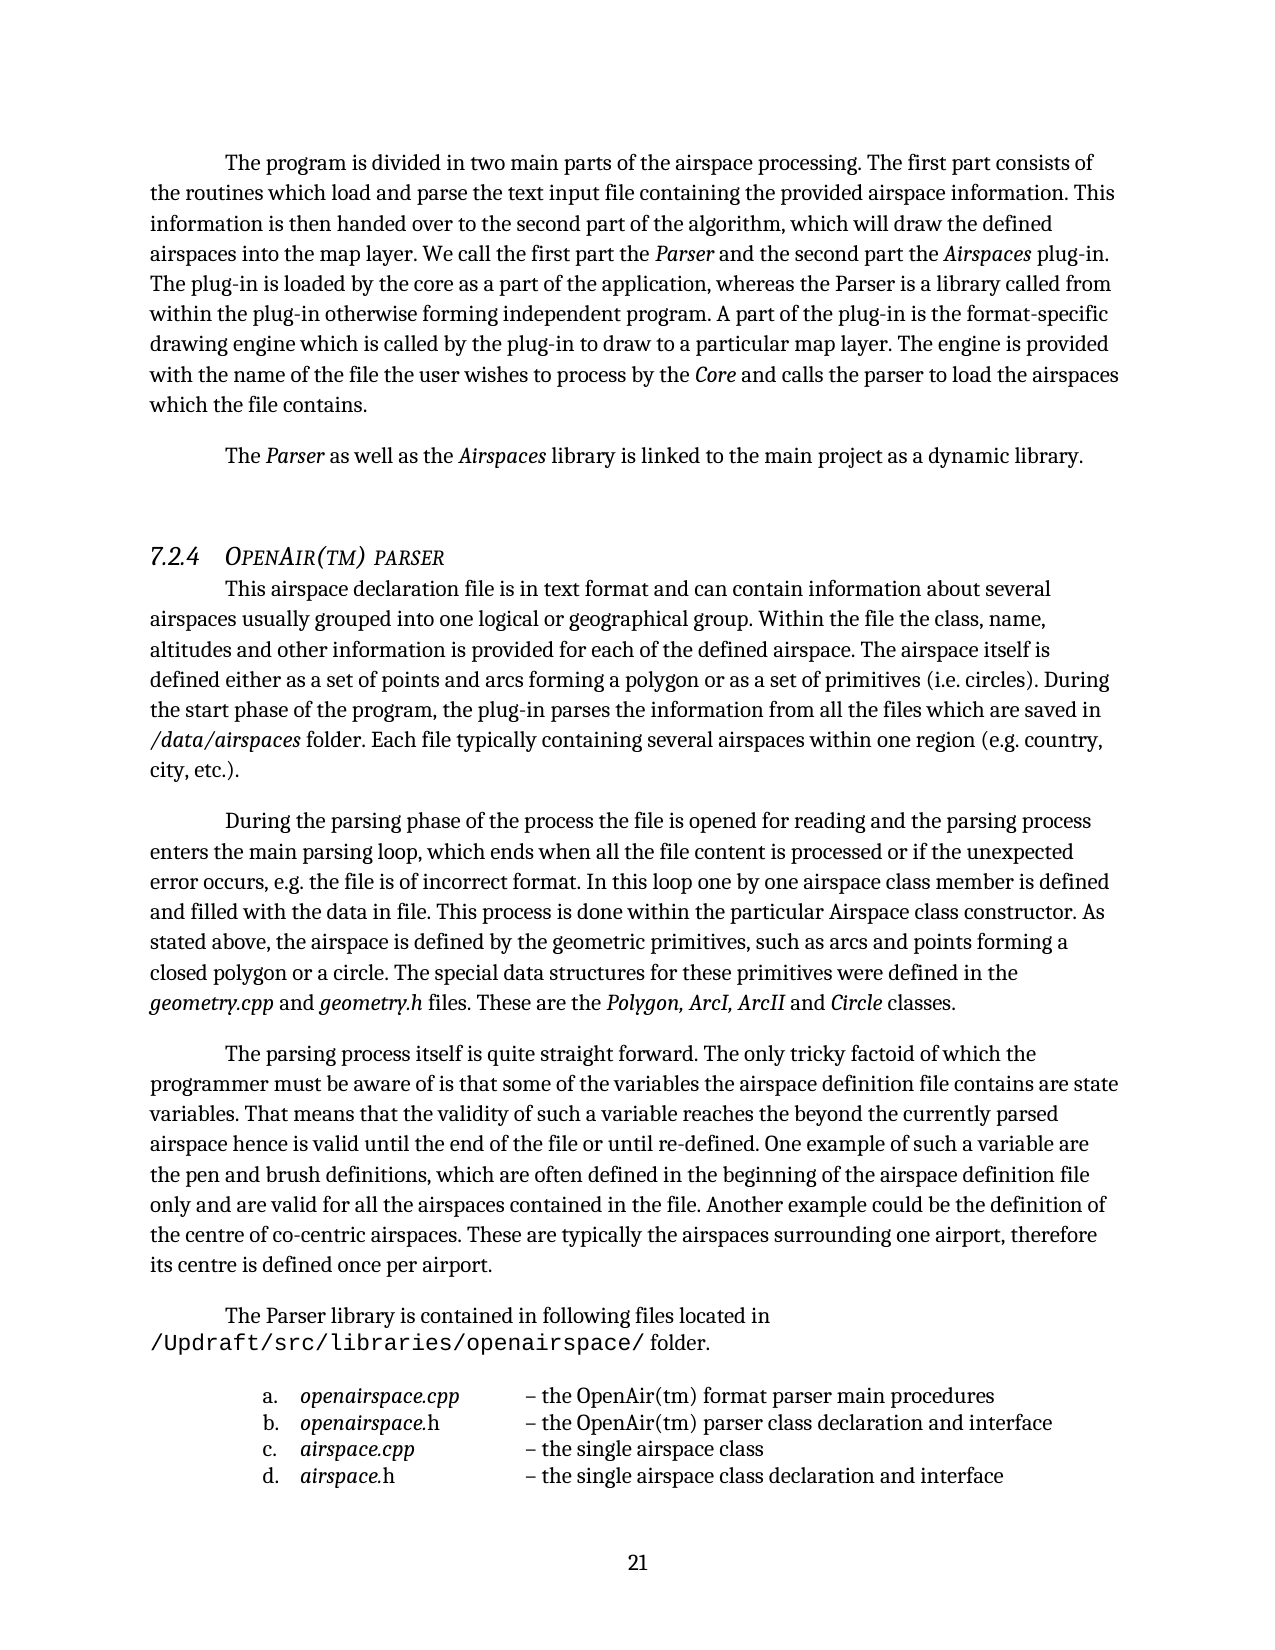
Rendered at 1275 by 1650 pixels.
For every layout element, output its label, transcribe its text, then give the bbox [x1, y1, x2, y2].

text This airspace declaration file is in text format and can contain information about several airspaces usually grouped into one logical or geographical group. Within the file the class, name, altitudes and other information is provided for each of the defined airspace. The airspace itself is defined either as a set of points and arcs forming a polygon or as a set of primitives (i.e. circles). During the start phase of the program, the plug-in parses the information from all the files which are saved in /data/airspaces folder. Each file typically containing several airspaces within one region (e.g. country, city, etc.). [150, 576, 1125, 784]
list openairspace.cpp – the OpenAir(tm) format parser main procedures [262, 1383, 1125, 1410]
text The Parser as well as the Airspaces library is linked to the main project as a dynamic library. [150, 443, 1125, 469]
list openairspace.h – the OpenAir(tm) parser class declaration and interface [262, 1410, 1125, 1436]
text During the parsing phase of the process the file is opened for reading and the parsing process enters the main parsing loop, which ends when all the file content is processed or if the unexpected error occurs, e.g. the file is of incorrect format. In this loop one by one airspace class member is defined and filled with the data in file. This process is done within the particular Airspace class constructor. As stated above, the airspace is defined by the geometric primitives, such as arcs and points forming a closed polygon or a circle. The special data structures for these primitives were defined in the geometry.cpp and geometry.h files. These are the Polygon, ArcI, ArcII and Circle classes. [150, 808, 1125, 1016]
list airspace.cpp – the single airspace class [262, 1436, 1125, 1462]
list airspace.h – the single airspace class declaration and interface [262, 1462, 1125, 1489]
text The program is divided in two main parts of the airspace processing. The first part consists of the routines which load and parse the text input file containing the provided airspace information. This information is then handed over to the second part of the algorithm, which will draw the defined airspaces into the map layer. We call the first part the Parser and the second part the Airspaces plug-in. The plug-in is loaded by the core as a part of the application, whereas the Parser is a library called from within the plug-in otherwise forming independent program. A part of the plug-in is the format-specific drawing engine which is called by the plug-in to draw to a particular map layer. The engine is provided with the name of the file the user wishes to process by the Core and calls the parser to load the airspaces which the file contains. [150, 150, 1125, 418]
text The Parser library is contained in following files located in /Updraft/src/libraries/openairspace/ folder. [150, 1303, 1125, 1357]
text The parsing process itself is quite straight forward. The only tricky factoid of which the programmer must be aware of is that some of the variables the airspace definition file contains are state variables. That means that the validity of such a variable reaches the beyond the currently parsed airspace hence is valid until the end of the file or until re-defined. One example of such a variable are the pen and brush definitions, which are often defined in the beginning of the airspace definition file only and are valid for all the airspaces contained in the file. Another example could be the definition of the centre of co-centric airspaces. These are typically the airspaces surrounding one airport, therefore its centre is defined once per airport. [150, 1041, 1125, 1278]
subtitle OpenAir(tm) parser [150, 541, 1125, 572]
